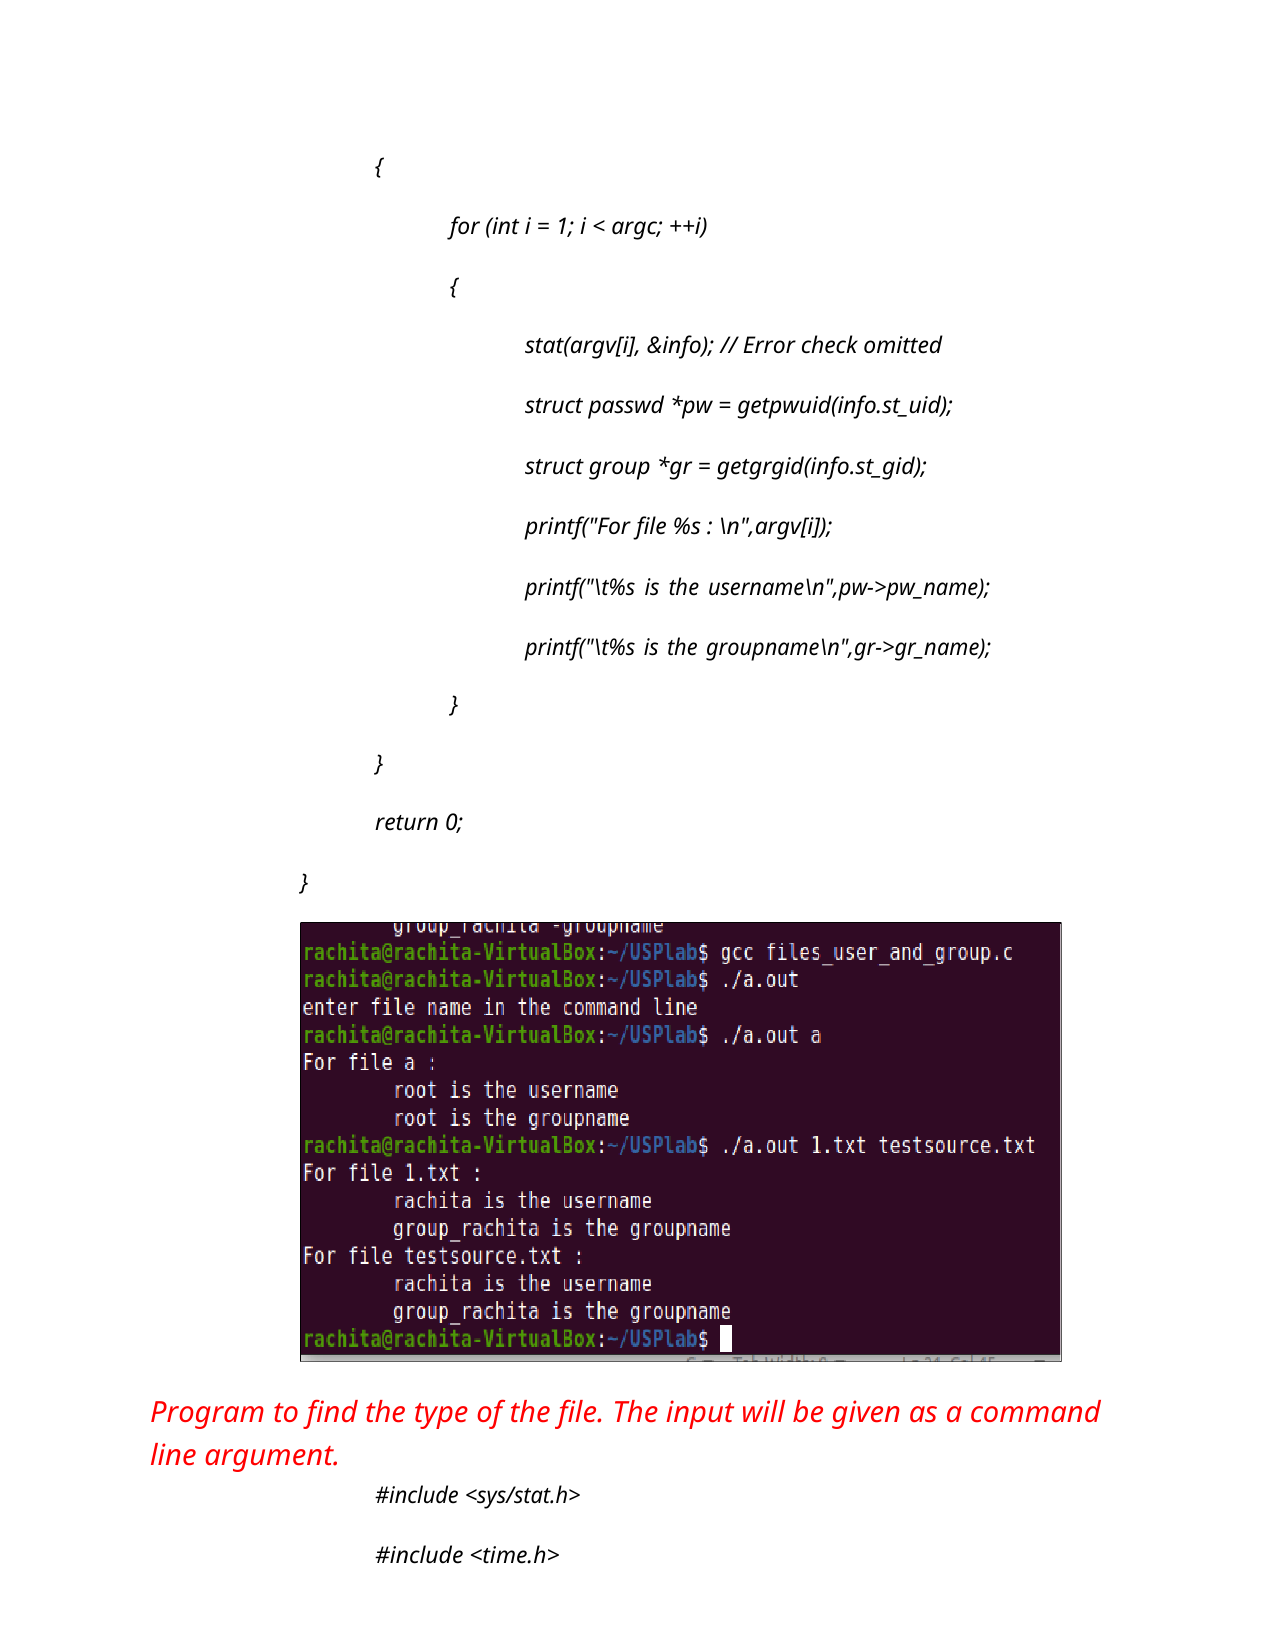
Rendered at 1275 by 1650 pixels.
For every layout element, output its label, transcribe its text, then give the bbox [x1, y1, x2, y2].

text return 0; [375, 806, 1275, 837]
text { [450, 270, 1275, 302]
text printf("\t%s is the username\n",pw->pw_name); printf("\t%s is the groupname\n",gr->gr_name); [525, 570, 1057, 662]
picture [300, 922, 1062, 1362]
text for (int i = 1; i < argc; ++i) [450, 210, 1275, 241]
text #include <sys/stat.h> #include <time.h> [375, 1479, 671, 1571]
text } [375, 747, 1275, 778]
text } [300, 866, 1275, 897]
text } [450, 691, 1275, 718]
text { [375, 150, 1275, 181]
subtitle Program to find the type of the file. The input will be given as a command line argument. [150, 1391, 1113, 1474]
text stat(argv[i], &info); // Error check omitted struct passwd *pw = getpwuid(info.st_uid); struct group *gr = getgrgid(info.st_gid); printf("For file %s : \n",argv[i]); [525, 329, 959, 541]
